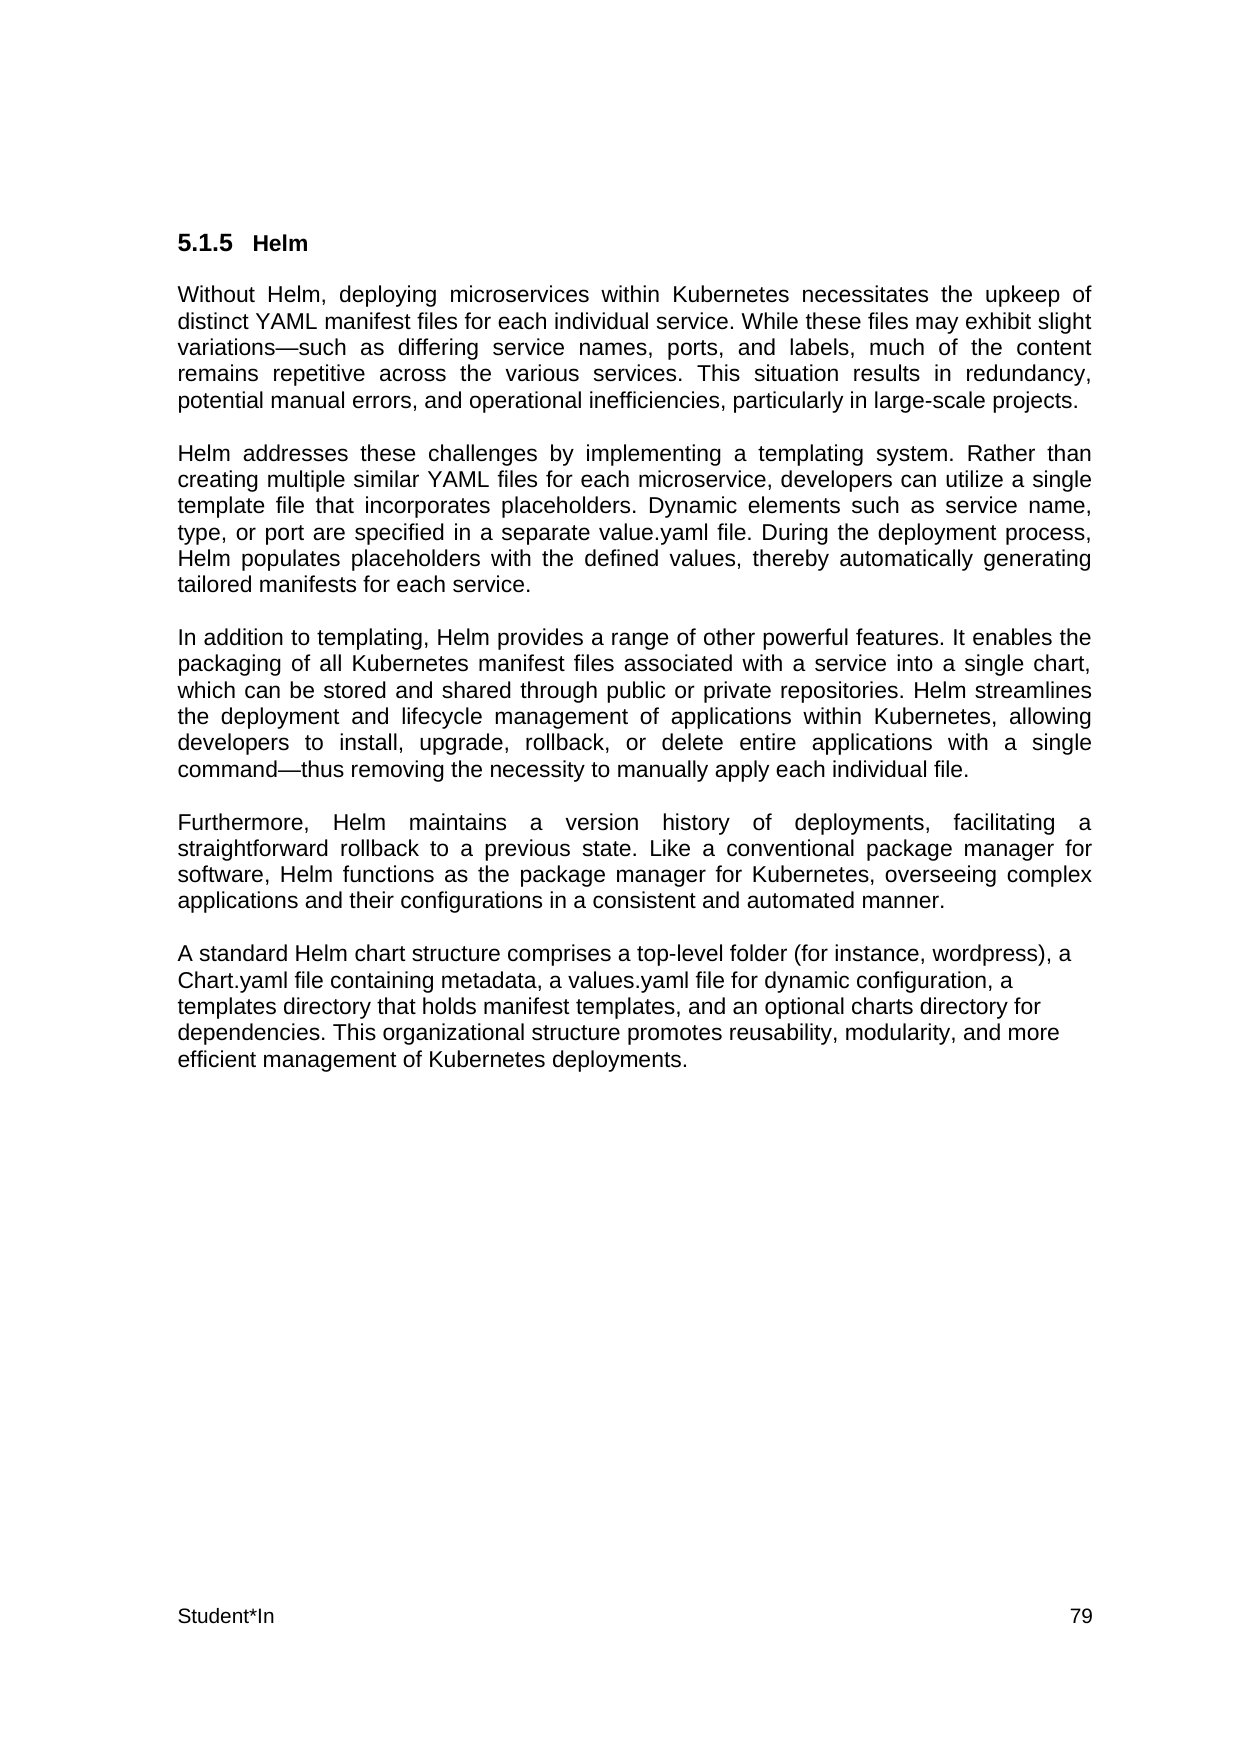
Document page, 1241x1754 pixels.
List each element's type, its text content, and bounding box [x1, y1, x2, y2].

text Without Helm, deploying microservices within Kubernetes necessitates the upkeep of distinct YAML manifest files for each individual service. While these files may exhibit slight variations—such as differing service names, ports, and labels, much of the content remains repetitive across the various services. This situation results in redundancy, potential manual errors, and operational inefficiencies, particularly in large-scale projects. [177, 281, 1092, 413]
subtitle Helm [177, 227, 1092, 256]
text Furthermore, Helm maintains a version history of deployments, facilitating a straightforward rollback to a previous state. Like a conventional package manager for software, Helm functions as the package manager for Kubernetes, overseeing complex applications and their configurations in a consistent and automated manner. [177, 808, 1092, 914]
text Helm addresses these challenges by implementing a templating system. Rather than creating multiple similar YAML files for each microservice, developers can utilize a single template file that incorporates placeholders. Dynamic elements such as service name, type, or port are specified in a separate value.yaml file. During the deployment process, Helm populates placeholders with the defined values, thereby automatically generating tailored manifests for each service. [177, 439, 1092, 598]
text A standard Helm chart structure comprises a top-level folder (for instance, wordpress), a Chart.yaml file containing metadata, a values.yaml file for dynamic configuration, a templates directory that holds manifest templates, and an optional charts directory for dependencies. This organizational structure promotes reusability, modularity, and more efficient management of Kubernetes deployments. [177, 940, 1092, 1072]
text In addition to templating, Helm provides a range of other powerful features. It enables the packaging of all Kubernetes manifest files associated with a service into a single chart, which can be stored and shared through public or private repositories. Helm streamlines the deployment and lifecycle management of applications within Kubernetes, allowing developers to install, upgrade, rollback, or delete entire applications with a single command—thus removing the necessity to manually apply each individual file. [177, 624, 1092, 782]
